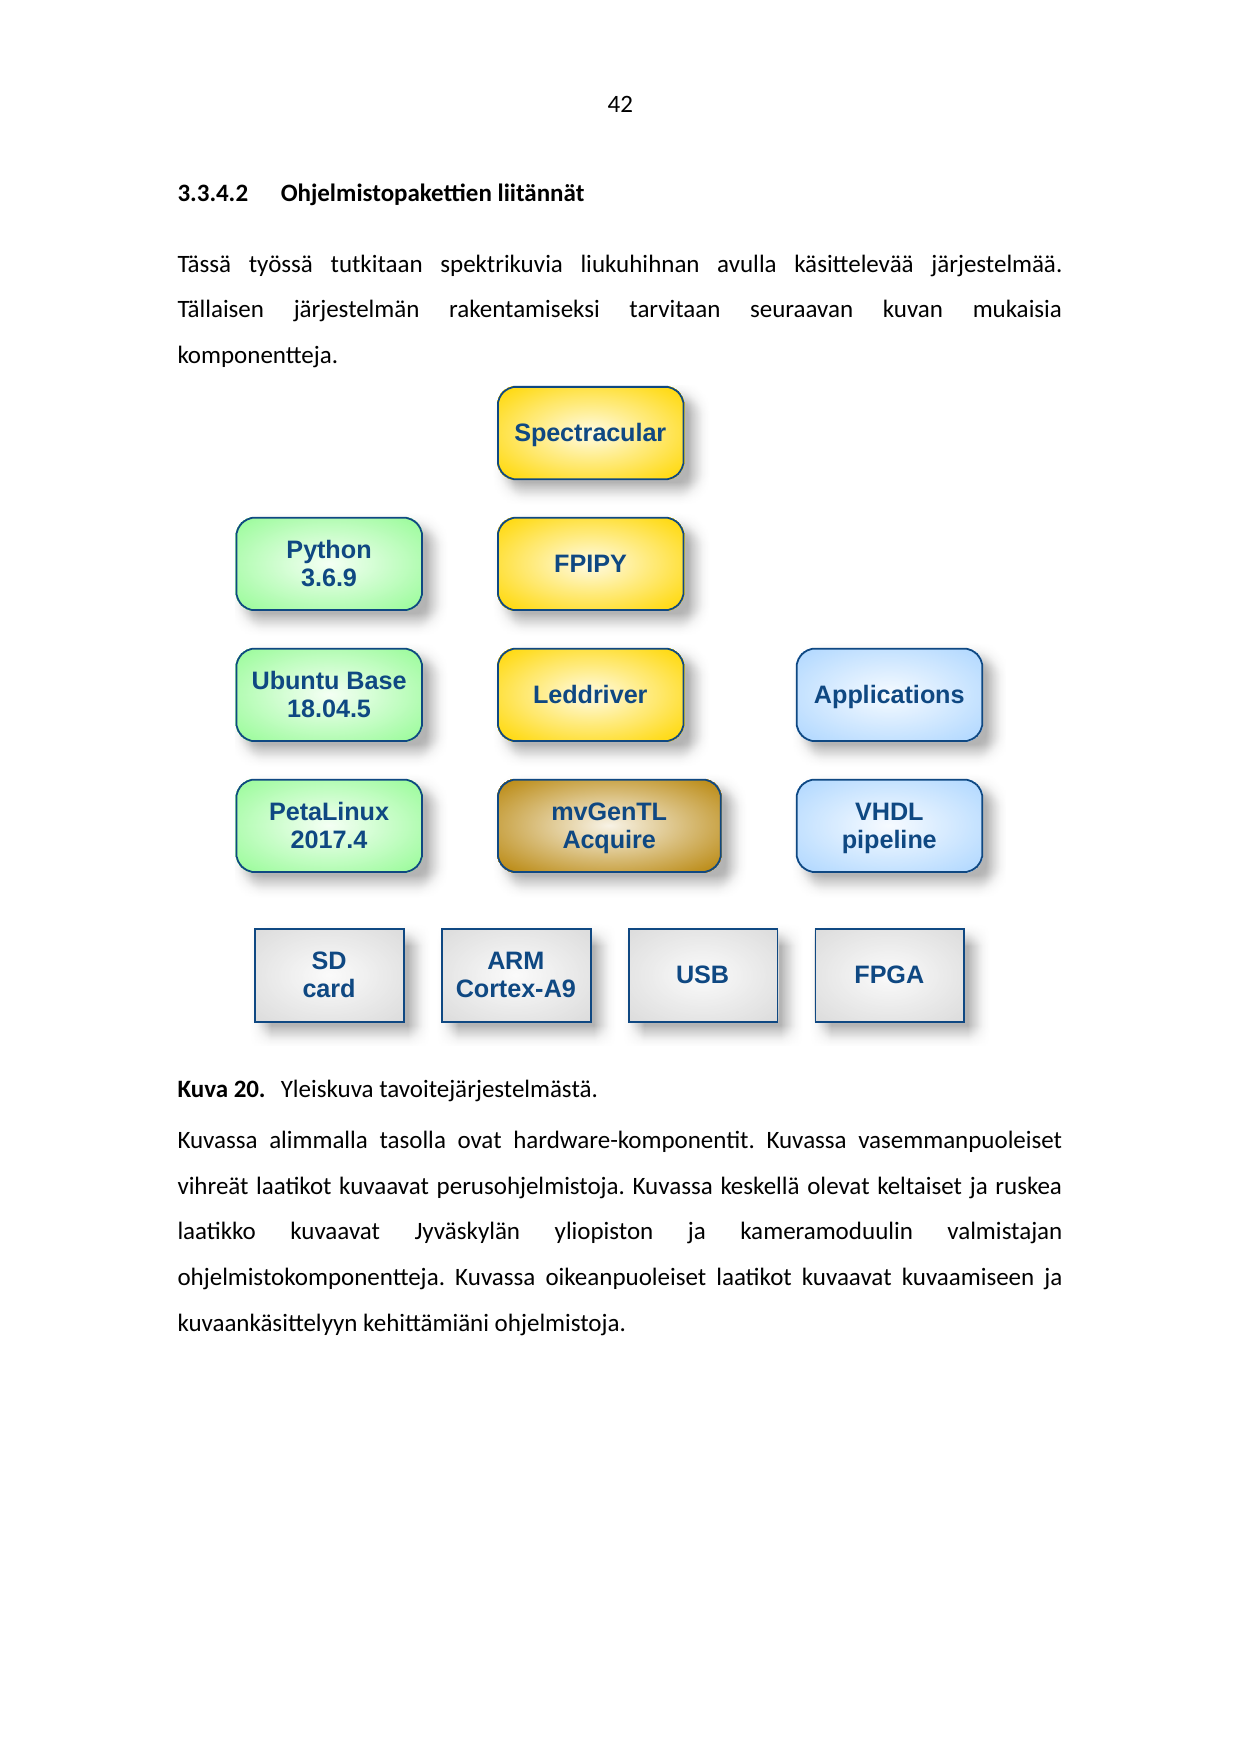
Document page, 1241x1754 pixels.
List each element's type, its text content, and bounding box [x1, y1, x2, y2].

text Tässä työssä tutkitaan spektrikuvia liukuhihnan avulla käsittelevää järjestelmää. Tällaisen järjestelmän rakentamiseksi tarvitaan seuraavan kuvan mukaisia komponentteja. [177, 248, 1063, 370]
text Kuvassa alimmalla tasolla ovat hardware-komponentit. Kuvassa vasemmanpuoleiset vihreät laatikot kuvaavat perusohjelmistoja. Kuvassa keskellä olevat keltaiset ja ruskea laatikko kuvaavat Jyväskylän yliopiston ja kameramoduulin valmistajan ohjelmistokomponentteja. Kuvassa oikeanpuoleiset laatikot kuvaavat kuvaamiseen ja kuvaankäsittelyyn kehittämiäni ohjelmistoja. [177, 1124, 1063, 1337]
text Kuva 20. Yleiskuva tavoitejärjestelmästä. [177, 1073, 1063, 1103]
subtitle Ohjelmistopakettien liitännät [177, 177, 1063, 208]
